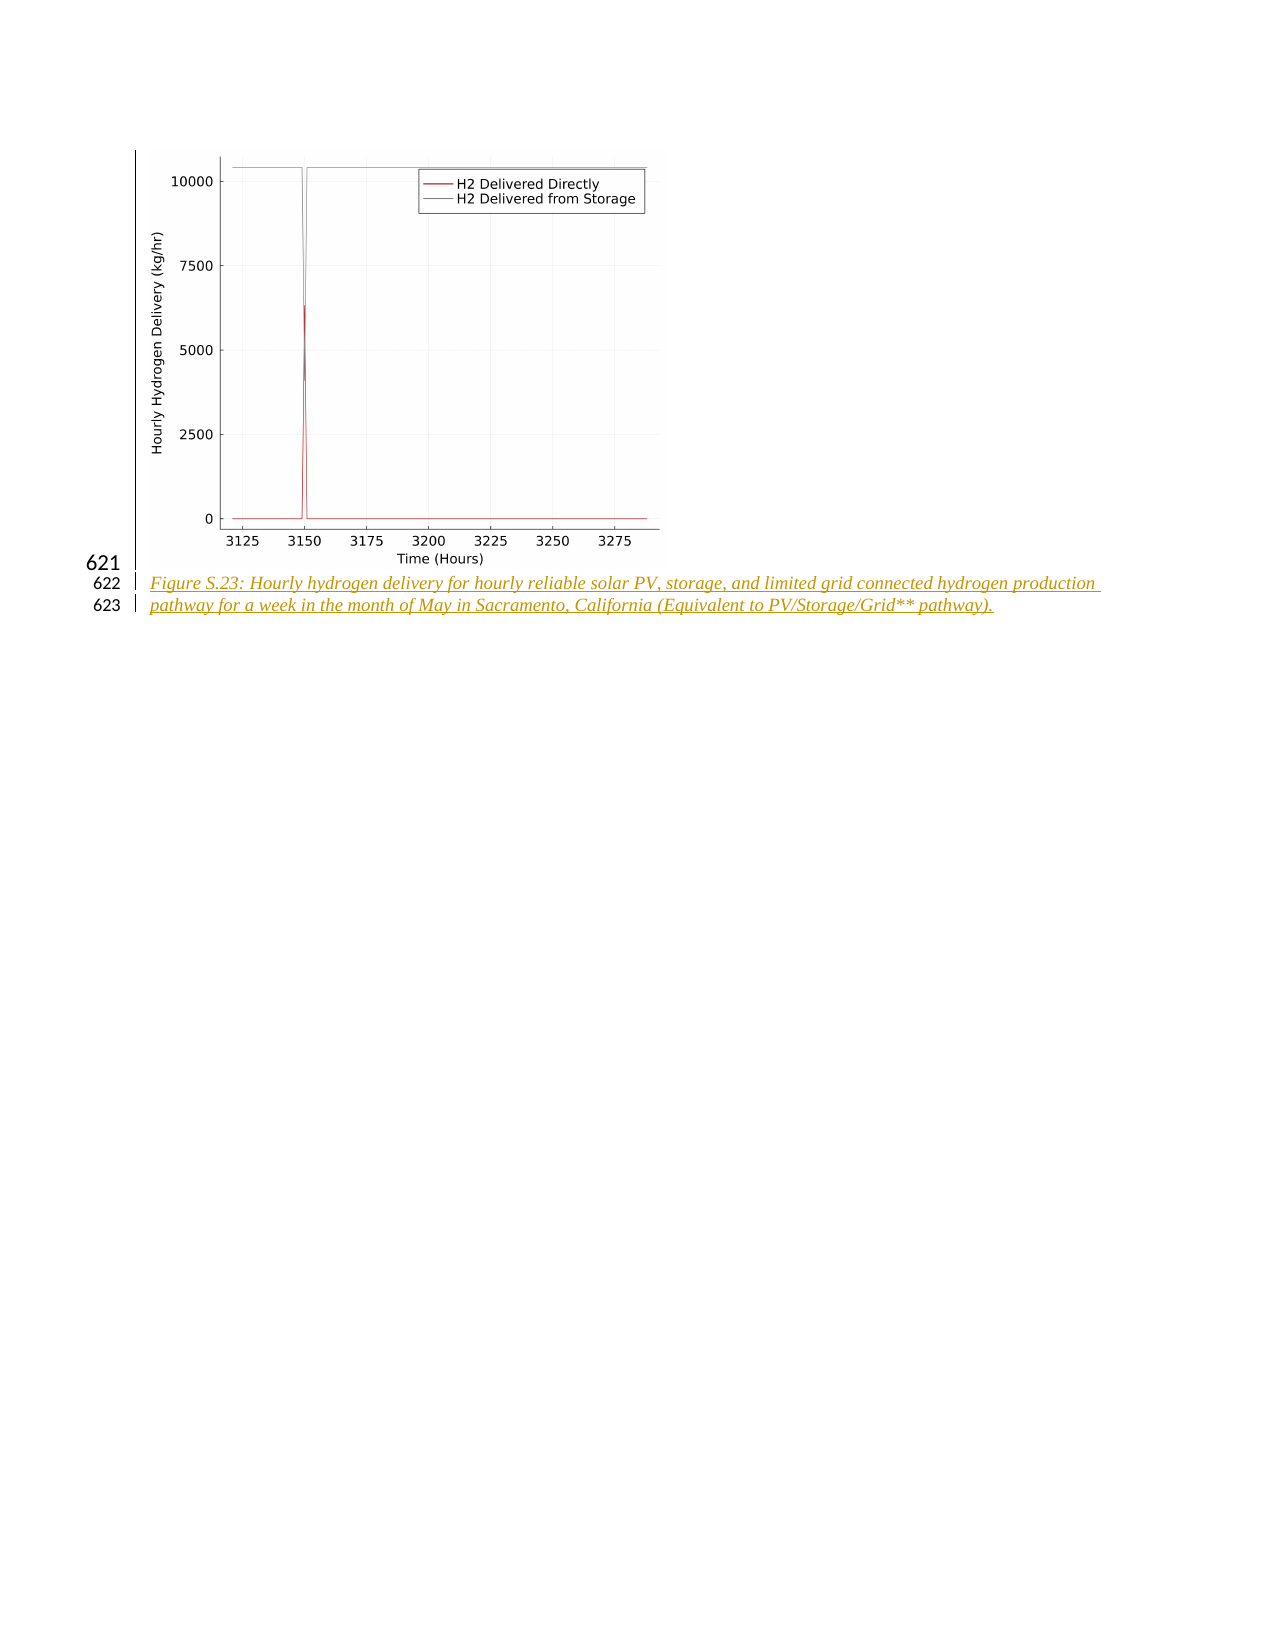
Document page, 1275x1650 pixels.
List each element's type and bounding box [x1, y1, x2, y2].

picture [150, 150, 667, 570]
